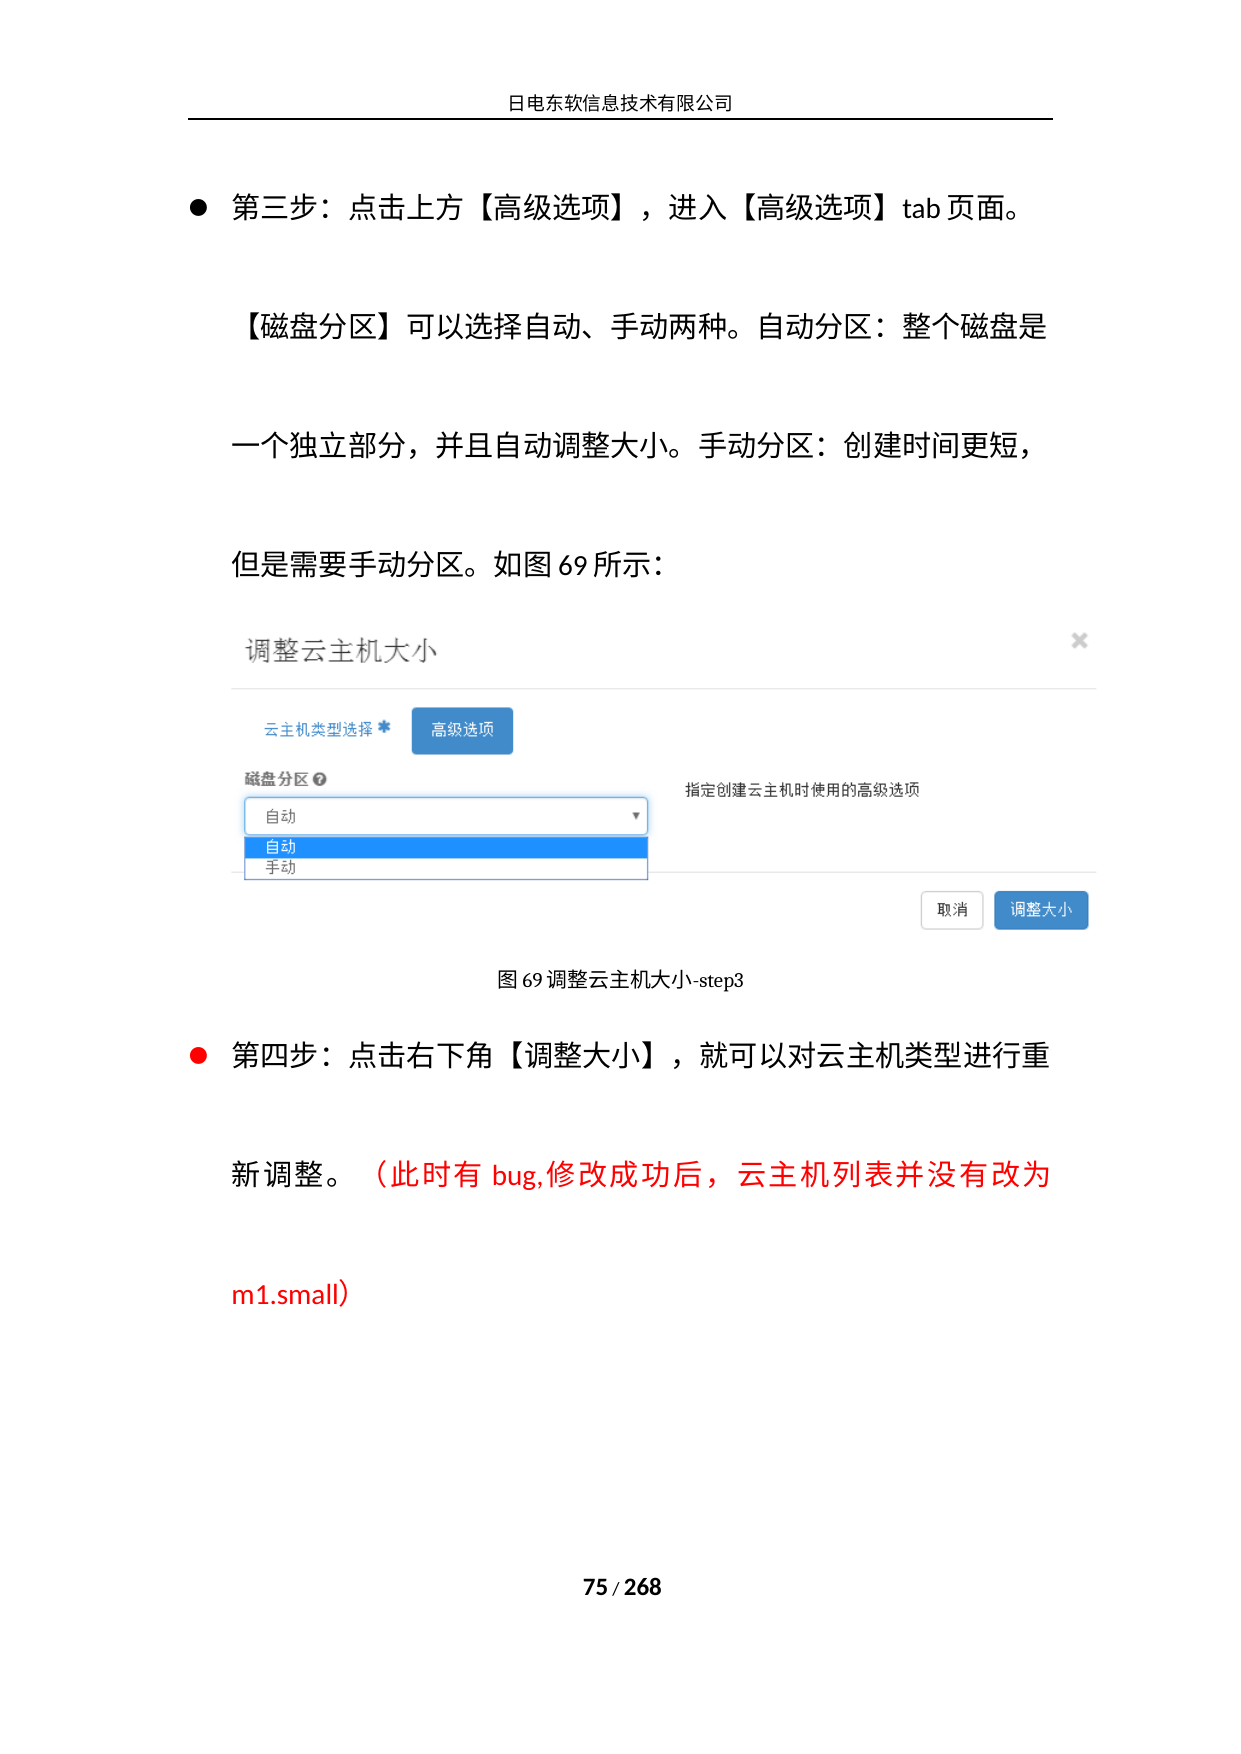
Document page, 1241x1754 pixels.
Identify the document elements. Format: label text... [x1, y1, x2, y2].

picture [231, 623, 1097, 937]
text 图 69调整云主机大小-step3 [187, 959, 1053, 999]
list 第三步：点击上方【高级选项】，进入【高级选项】tab页面。【磁盘分区】可以选择自动、手动两种。自动分区：整个磁盘是一个独立部分，并且自动调整大小。手动分区：创建时间更短，但是需要手动分区。如图69所示： [187, 166, 1053, 603]
list 第四步：点击右下角【调整大小】，就可以对云主机类型进行重新调整。（此时有bug,修改成功后，云主机列表并没有改为m1.small） [187, 1014, 1053, 1331]
